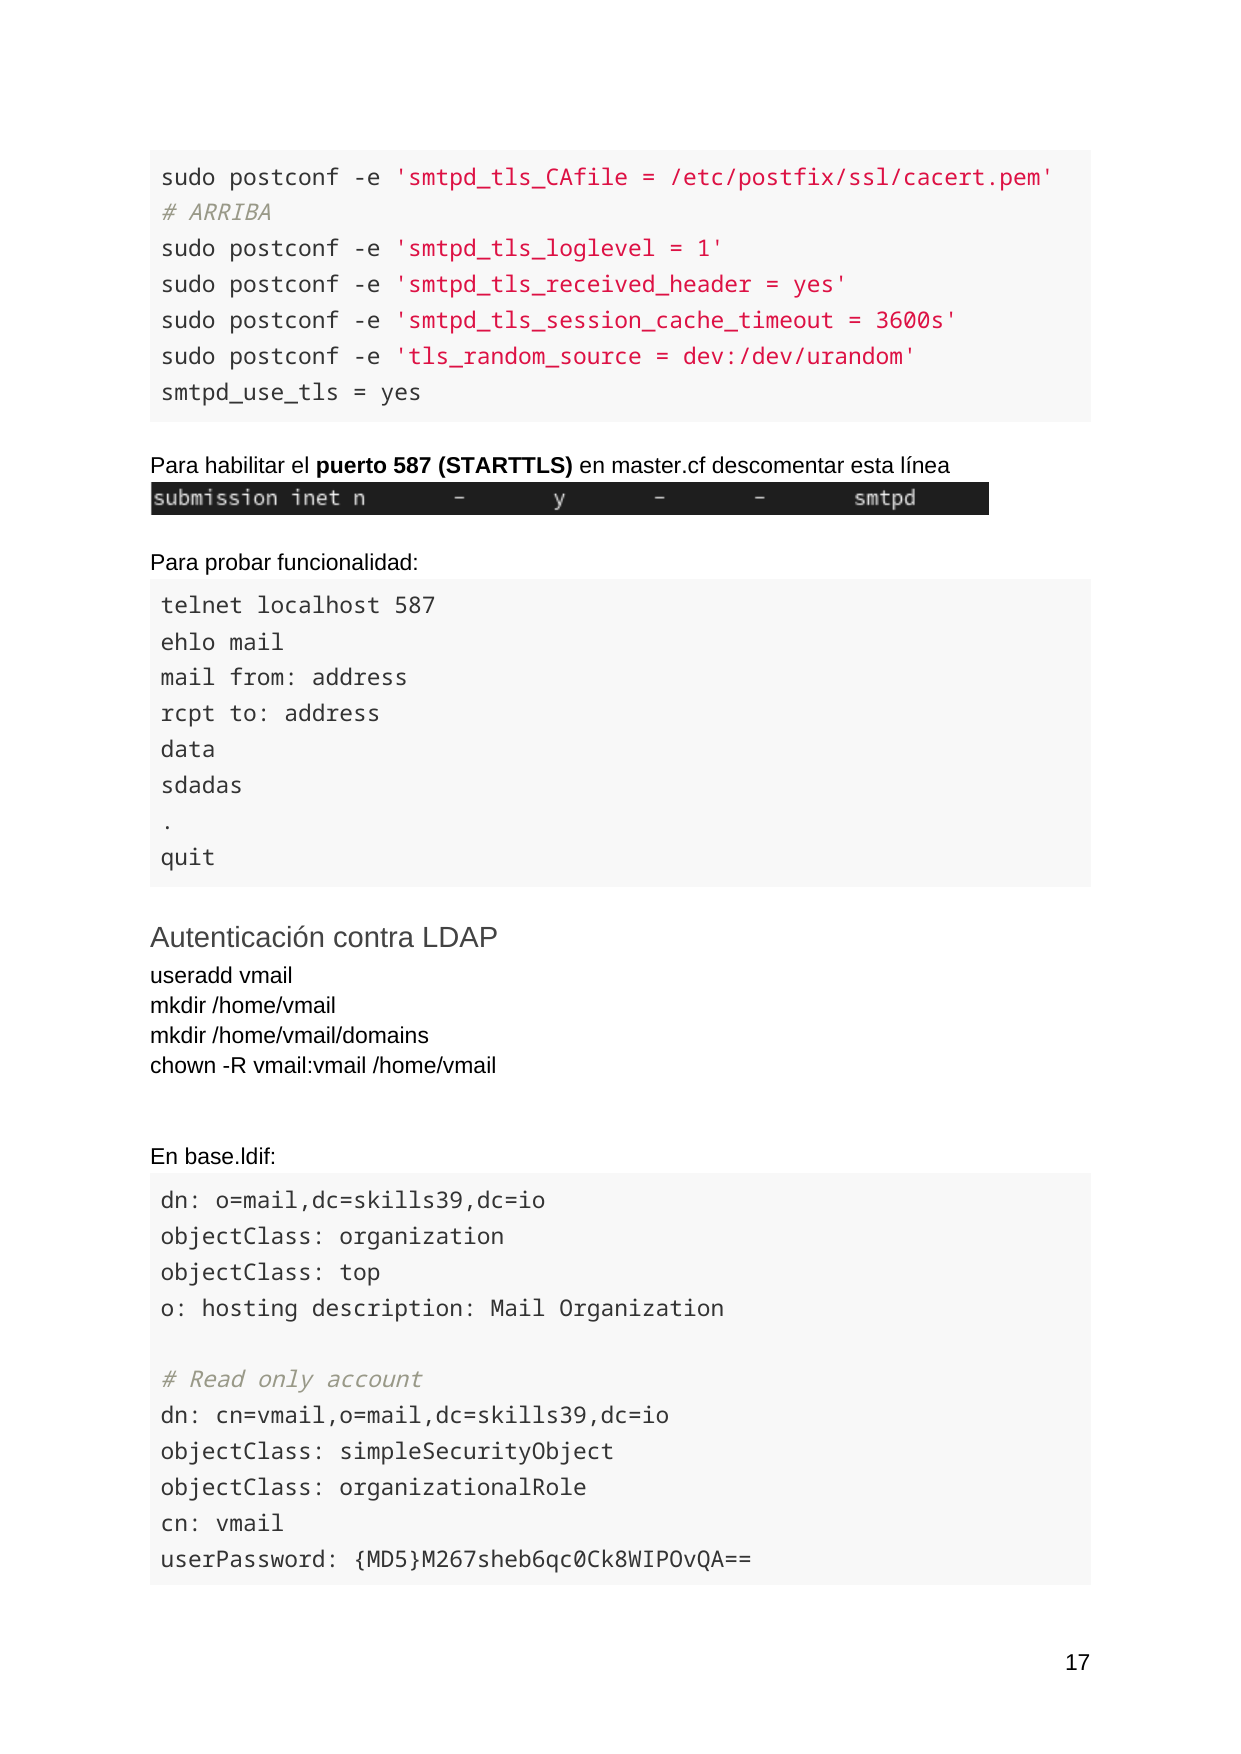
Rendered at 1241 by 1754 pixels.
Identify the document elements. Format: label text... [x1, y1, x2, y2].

text Para habilitar el puerto 587 (STARTTLS) en master.cf descomentar esta línea [150, 452, 1090, 478]
text useradd vmail [150, 962, 1090, 988]
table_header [150, 1173, 1091, 1585]
picture [150, 482, 989, 515]
text Para probar funcionalidad: [150, 549, 1090, 575]
text chown -R vmail:vmail /home/vmail [150, 1052, 1090, 1079]
text mkdir /home/vmail/domains [150, 1022, 1090, 1048]
subtitle Autenticación contra LDAP [150, 920, 1090, 953]
text mkdir /home/vmail [150, 992, 1090, 1018]
table_header telnet localhost 587 ehlo mail mail from: address rcpt to: address data sdadas . quit [150, 579, 1091, 887]
text En base.ldif: [150, 1143, 1090, 1169]
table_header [150, 150, 1091, 422]
